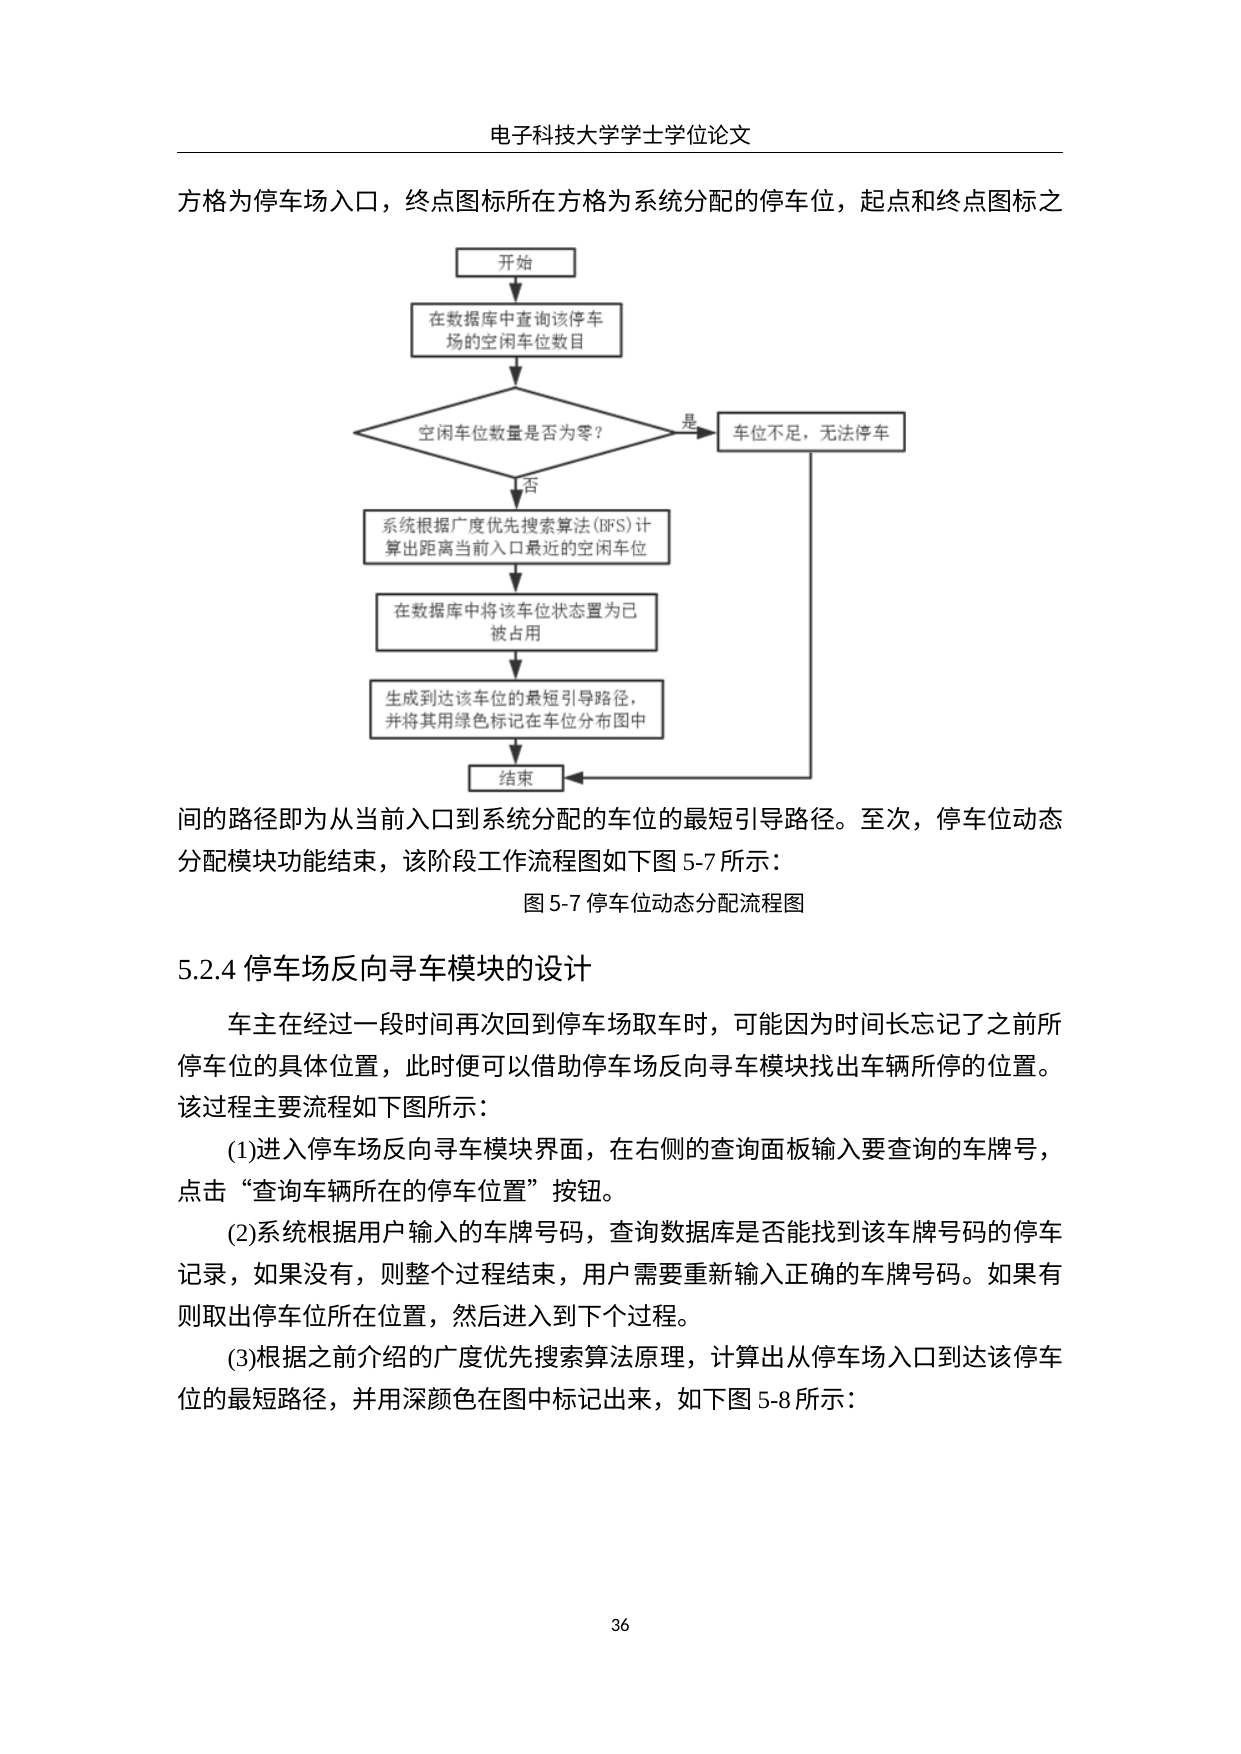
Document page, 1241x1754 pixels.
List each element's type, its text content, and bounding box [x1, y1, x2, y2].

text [177, 177, 1063, 878]
text (1)进入停车场反向寻车模块界面，在右侧的查询面板输入要查询的车牌号，点击“查询车辆所在的停车位置”按钮。 [177, 1125, 1063, 1208]
text 5.2.4 停车场反向寻车模块的设计 [177, 945, 1063, 987]
picture [348, 245, 911, 796]
text (3)根据之前介绍的广度优先搜索算法原理，计算出从停车场入口到达该停车位的最短路径，并用深颜色在图中标记出来，如下图5-8所示： [177, 1333, 1063, 1417]
text 车主在经过一段时间再次回到停车场取车时，可能因为时间长忘记了之前所停车位的具体位置，此时便可以借助停车场反向寻车模块找出车辆所停的位置。该过程主要流程如下图所示： [177, 1000, 1063, 1125]
text (2)系统根据用户输入的车牌号码，查询数据库是否能找到该车牌号码的停车记录，如果没有，则整个过程结束，用户需要重新输入正确的车牌号码。如果有，则取出停车位所在位置，然后进入到下个过程。 [177, 1208, 1063, 1333]
list 图5-7 停车位动态分配流程图 [265, 878, 1063, 920]
